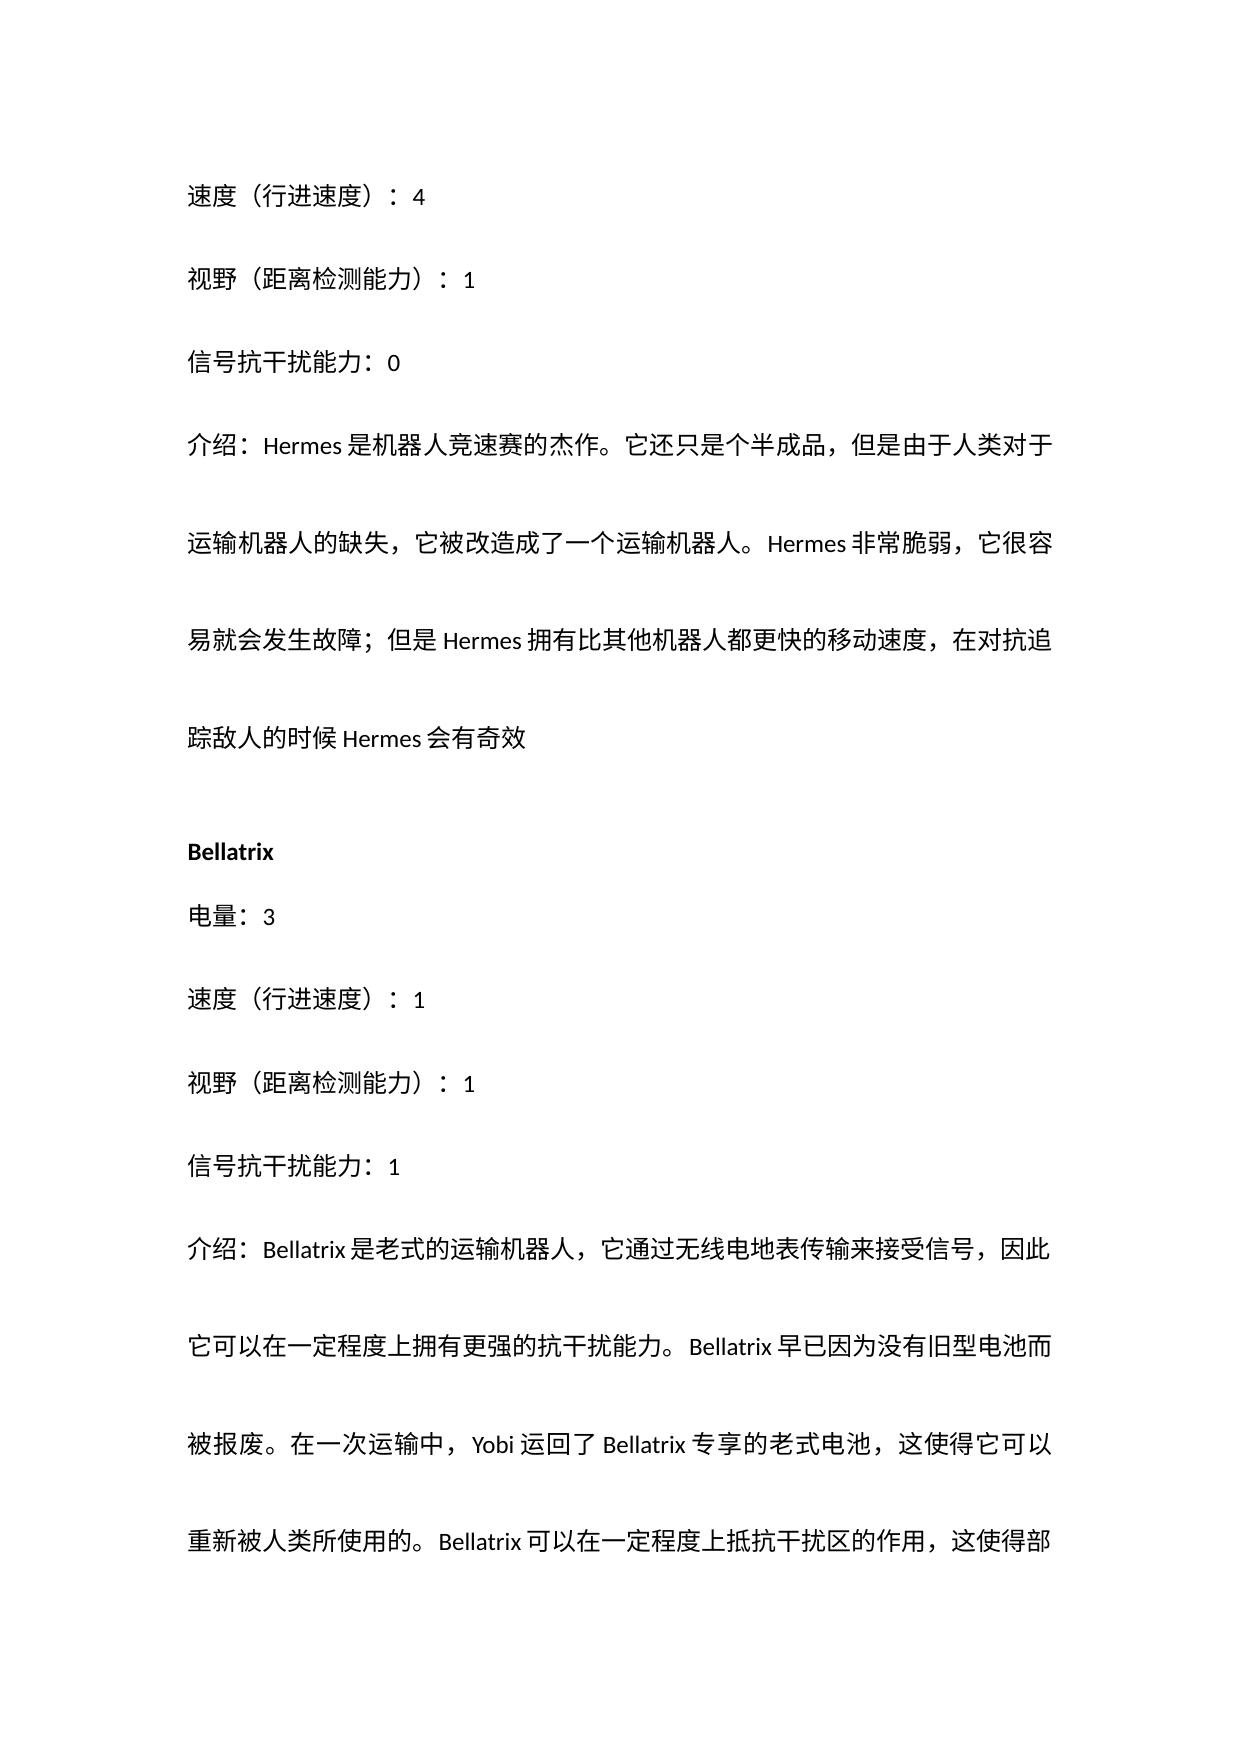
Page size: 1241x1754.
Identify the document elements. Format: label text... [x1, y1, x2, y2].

text 介绍：Hermes是机器人竞速赛的杰作。它还只是个半成品，但是由于人类对于运输机器人的缺失，它被改造成了一个运输机器人。Hermes非常脆弱，它很容易就会发生故障；但是Hermes拥有比其他机器人都更快的移动速度，在对抗追踪敌人的时候Hermes会有奇效 [187, 411, 1053, 769]
text 视野（距离检测能力）：1 [187, 245, 1053, 310]
text 视野（距离检测能力）：1 [187, 1049, 1053, 1114]
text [187, 1215, 1053, 1572]
text 信号抗干扰能力：1 [187, 1132, 1053, 1197]
text 电量：3 [187, 882, 1053, 947]
text 速度（行进速度）：1 [187, 966, 1053, 1031]
text 信号抗干扰能力：0 [187, 328, 1053, 393]
text Bellatrix [187, 835, 1053, 867]
text 速度（行进速度）：4 [187, 162, 1053, 227]
